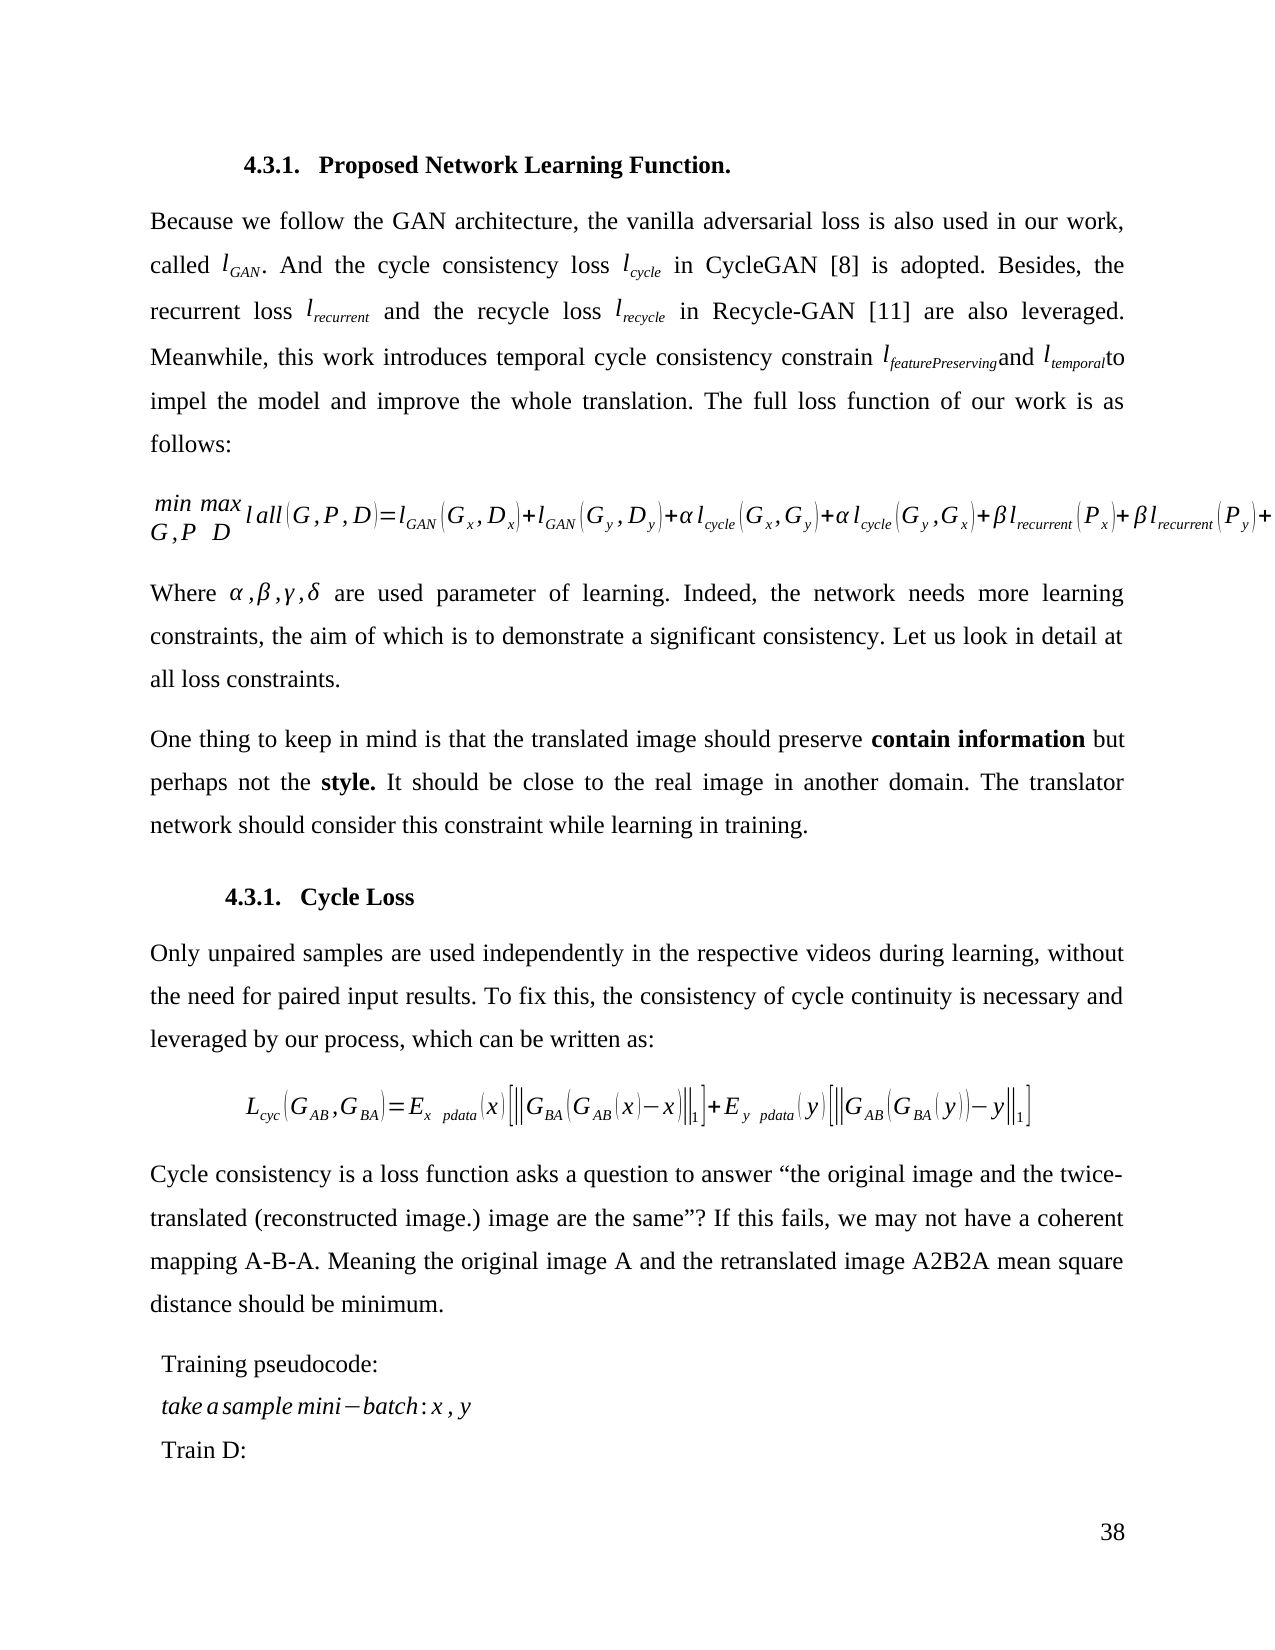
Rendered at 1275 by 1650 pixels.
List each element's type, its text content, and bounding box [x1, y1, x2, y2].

text One thing to keep in mind is that the translated image should preserve contain information but perhaps not the style. It should be close to the real image in another domain. The translator network should consider this constraint while learning in training. [150, 724, 1125, 839]
text Where are used parameter of learning. Indeed, the network needs more learning constraints, the aim of which is to demonstrate a significant consistency. Let us look in detail at all loss constraints. [150, 578, 1125, 693]
text Cycle consistency is a loss function asks a question to answer “the original image and the twice-translated (reconstructed image.) image are the same”? If this fails, we may not have a coherent mapping A-B-A. Meaning the original image A and the retranslated image A2B2A mean square distance should be minimum. [150, 1159, 1125, 1318]
text Because we follow the GAN architecture, the vanilla adversarial loss is also used in our work, called . And the cycle consistency loss in CycleGAN [8] is adopted. Besides, the recurrent loss and the recycle loss in Recycle-GAN [11] are also leveraged. Meanwhile, this work introduces temporal cycle consistency constrain and to impel the model and improve the whole translation. The full loss function of our work is as follows: [150, 206, 1125, 458]
text Only unpaired samples are used independently in the respective videos during learning, without the need for paired input results. To fix this, the consistency of cycle continuity is necessary and leveraged by our process, which can be written as: [150, 938, 1125, 1053]
subtitle Cycle Loss [225, 882, 1125, 911]
table_cell [150, 1392, 1124, 1435]
subtitle Proposed Network Learning Function. [244, 150, 1125, 179]
table_cell Train D: [150, 1435, 1124, 1478]
table_header Training pseudocode: [150, 1349, 1124, 1392]
